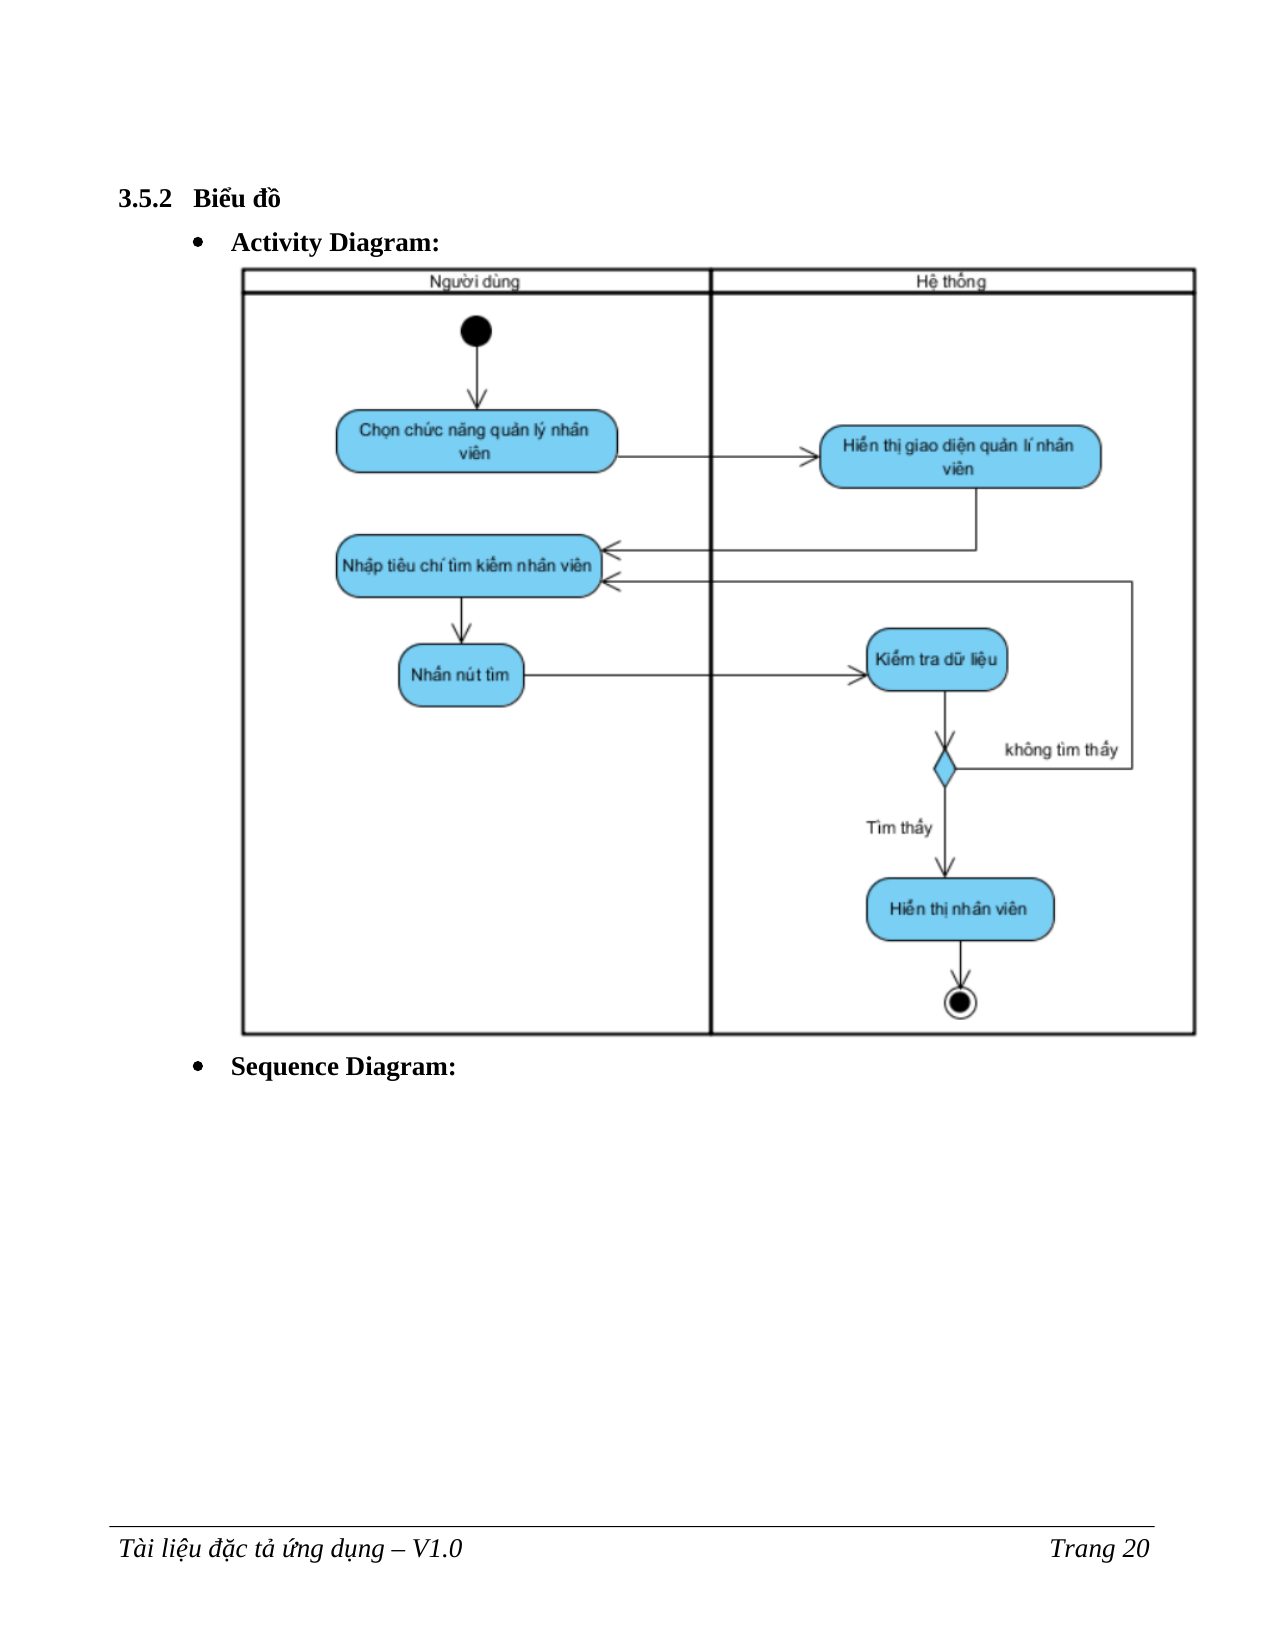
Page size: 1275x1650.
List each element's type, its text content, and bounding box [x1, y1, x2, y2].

subtitle Biểu đồ [118, 182, 1186, 214]
picture [230, 257, 1206, 1051]
list Sequence Diagram: [193, 1050, 1186, 1082]
list Activity Diagram: [193, 226, 1186, 257]
